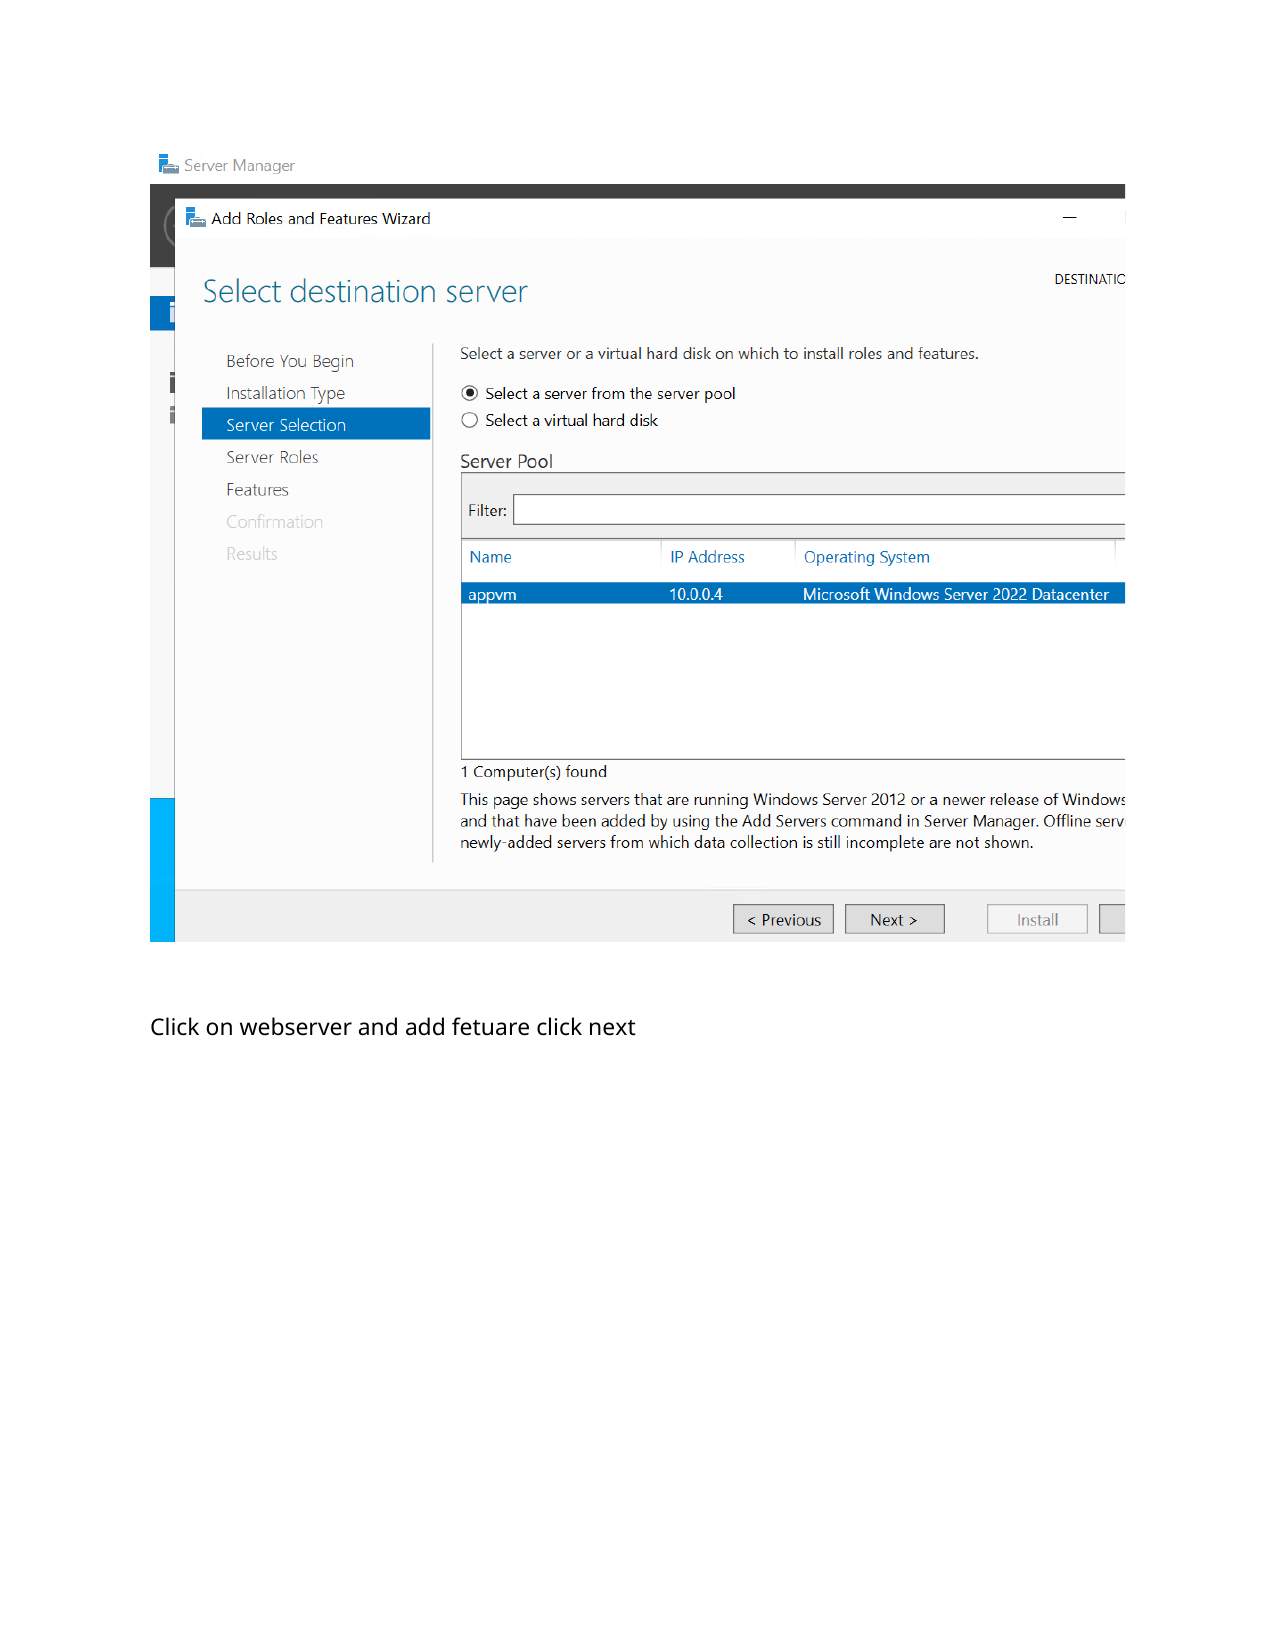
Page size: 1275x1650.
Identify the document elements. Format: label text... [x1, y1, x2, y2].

text Click on webserver and add fetuare click next [150, 1011, 1125, 1042]
picture [150, 150, 1125, 942]
